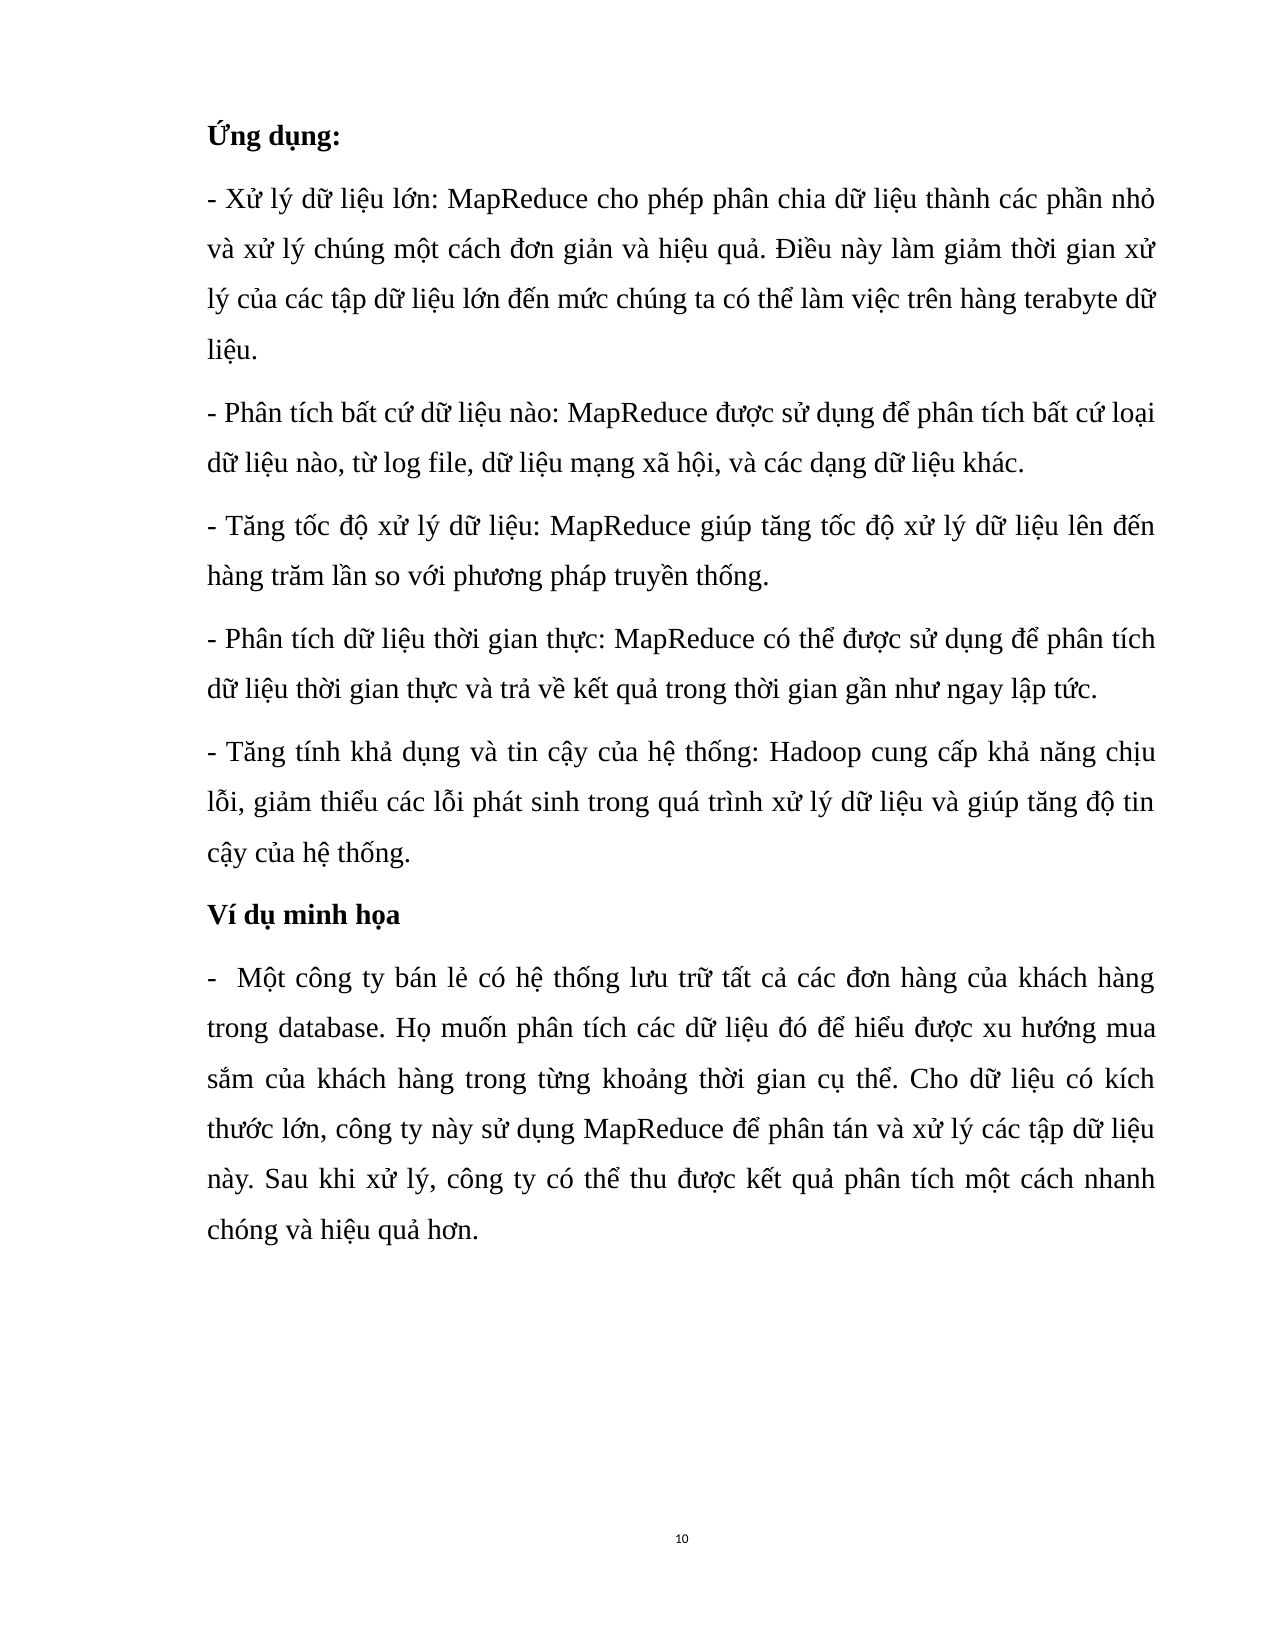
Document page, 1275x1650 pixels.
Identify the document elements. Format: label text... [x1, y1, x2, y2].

text - Tăng tính khả dụng và tin cậy của hệ thống: Hadoop cung cấp khả năng chịu lỗi, giảm thiểu các lỗi phát sinh trong quá trình xử lý dữ liệu và giúp tăng độ tin cậy của hệ thống. [207, 734, 1157, 868]
text Ví dụ minh họa [207, 897, 1157, 931]
text - Phân tích bất cứ dữ liệu nào: MapReduce được sử dụng để phân tích bất cứ loại dữ liệu nào, từ log file, dữ liệu mạng xã hội, và các dạng dữ liệu khác. [207, 395, 1157, 478]
text Ứng dụng: [207, 118, 1157, 152]
text - Tăng tốc độ xử lý dữ liệu: MapReduce giúp tăng tốc độ xử lý dữ liệu lên đến hàng trăm lần so với phương pháp truyền thống. [207, 508, 1157, 592]
text - Xử lý dữ liệu lớn: MapReduce cho phép phân chia dữ liệu thành các phần nhỏ và xử lý chúng một cách đơn giản và hiệu quả. Điều này làm giảm thời gian xử lý của các tập dữ liệu lớn đến mức chúng ta có thể làm việc trên hàng terabyte dữ liệu. [207, 181, 1157, 365]
text - Phân tích dữ liệu thời gian thực: MapReduce có thể được sử dụng để phân tích dữ liệu thời gian thực và trả về kết quả trong thời gian gần như ngay lập tức. [207, 621, 1157, 705]
text - Một công ty bán lẻ có hệ thống lưu trữ tất cả các đơn hàng của khách hàng trong database. Họ muốn phân tích các dữ liệu đó để hiểu được xu hướng mua sắm của khách hàng trong từng khoảng thời gian cụ thể. Cho dữ liệu có kích thước lớn, công ty này sử dụng MapReduce để phân tán và xử lý các tập dữ liệu này. Sau khi xử lý, công ty có thể thu được kết quả phân tích một cách nhanh chóng và hiệu quả hơn. [207, 960, 1157, 1245]
